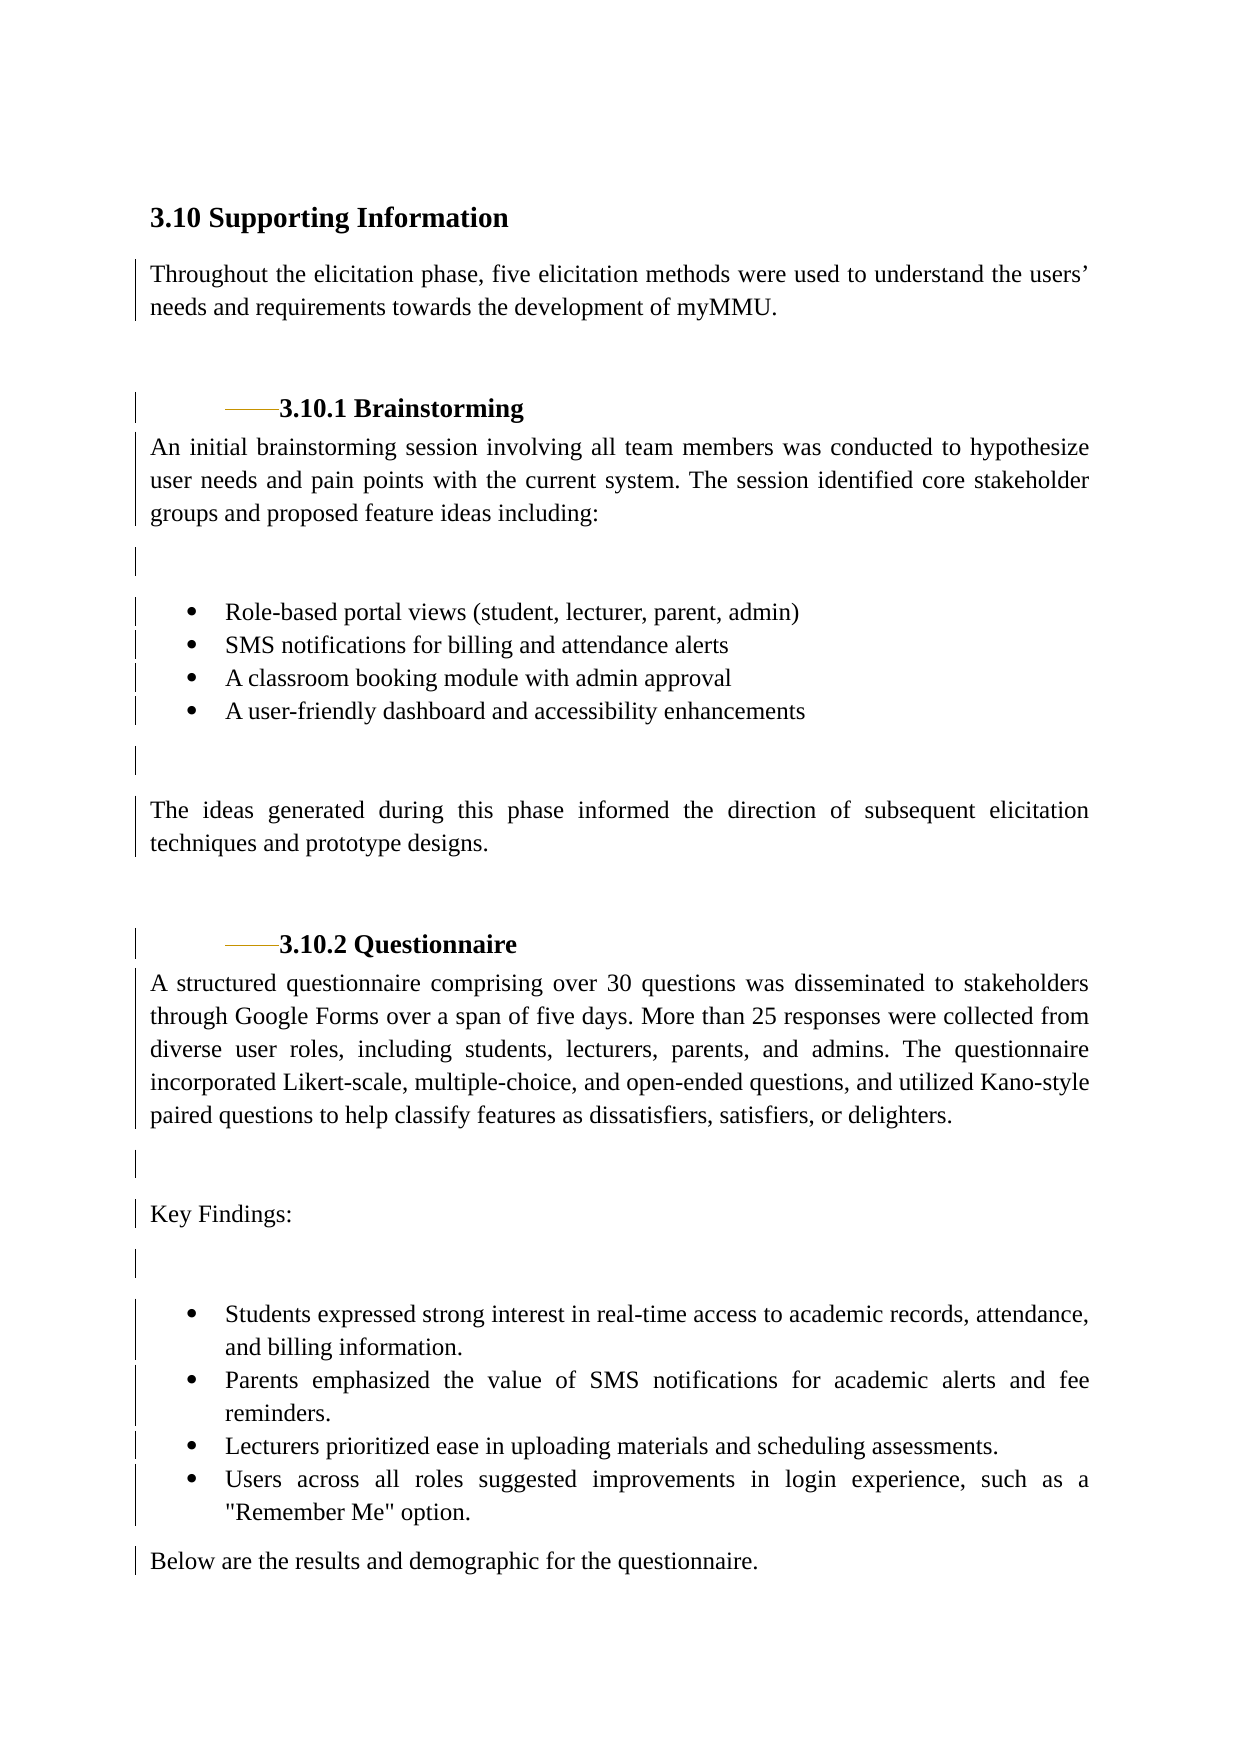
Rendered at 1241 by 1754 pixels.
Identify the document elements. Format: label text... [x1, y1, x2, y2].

list A user-friendly dashboard and accessibility enhancements [187, 696, 1090, 725]
text Below are the results and demographic for the questionnaire. [150, 1546, 1090, 1575]
text The ideas generated during this phase informed the direction of subsequent elicitation techniques and prototype designs. [150, 796, 1090, 857]
list A classroom booking module with admin approval [187, 663, 1090, 692]
text Key Findings: [150, 1199, 1090, 1228]
list Users across all roles suggested improvements in login experience, such as a "Remember Me" option. [187, 1464, 1090, 1526]
list SMS notifications for billing and attendance alerts [187, 630, 1090, 659]
text An initial brainstorming session involving all team members was conducted to hypothesize user needs and pain points with the current system. The session identified core stakeholder groups and proposed feature ideas including: [150, 432, 1090, 526]
subtitle 3.10.2 Questionnaire [150, 928, 1090, 959]
list Parents emphasized the value of SMS notifications for academic alerts and fee reminders. [187, 1365, 1090, 1426]
subtitle 3.10.1 Brainstorming [150, 392, 1090, 423]
subtitle 3.10 Supporting Information [150, 200, 1090, 233]
list Lecturers prioritized ease in uploading materials and scheduling assessments. [187, 1431, 1090, 1459]
text Throughout the elicitation phase, five elicitation methods were used to understand the users’ needs and requirements towards the development of myMMU. [150, 259, 1090, 321]
list Students expressed strong interest in real-time access to academic records, attendance, and billing information. [187, 1299, 1090, 1360]
text A structured questionnaire comprising over 30 questions was disseminated to stakeholders through Google Forms over a span of five days. More than 25 responses were collected from diverse user roles, including students, lecturers, parents, and admins. The questionnaire incorporated Likert-scale, multiple-choice, and open-ended questions, and utilized Kano-style paired questions to help classify features as dissatisfiers, satisfiers, or delighters. [150, 968, 1090, 1129]
list Role-based portal views (student, lecturer, parent, admin) [187, 597, 1090, 626]
